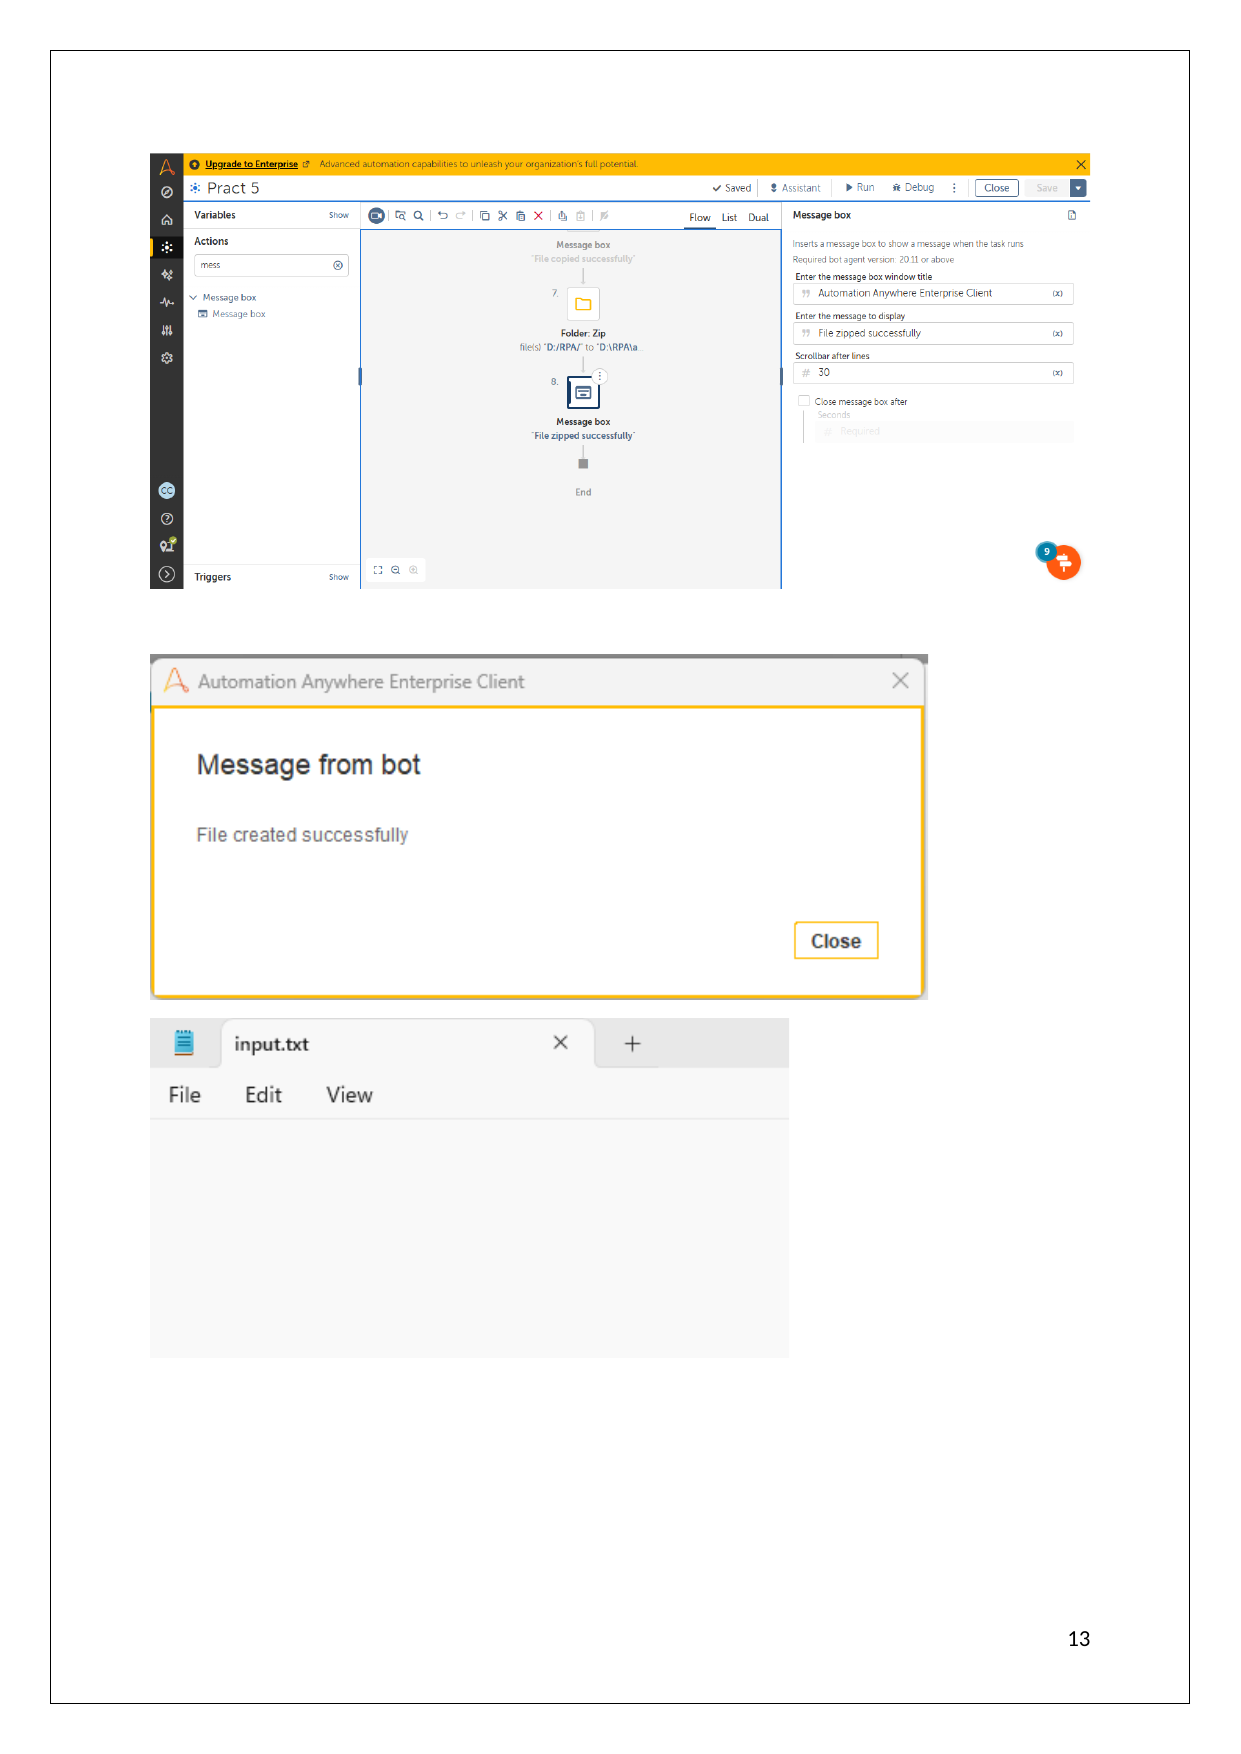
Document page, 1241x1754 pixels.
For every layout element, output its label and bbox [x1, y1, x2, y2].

picture [150, 150, 1091, 589]
picture [150, 654, 929, 1000]
picture [150, 1018, 790, 1358]
